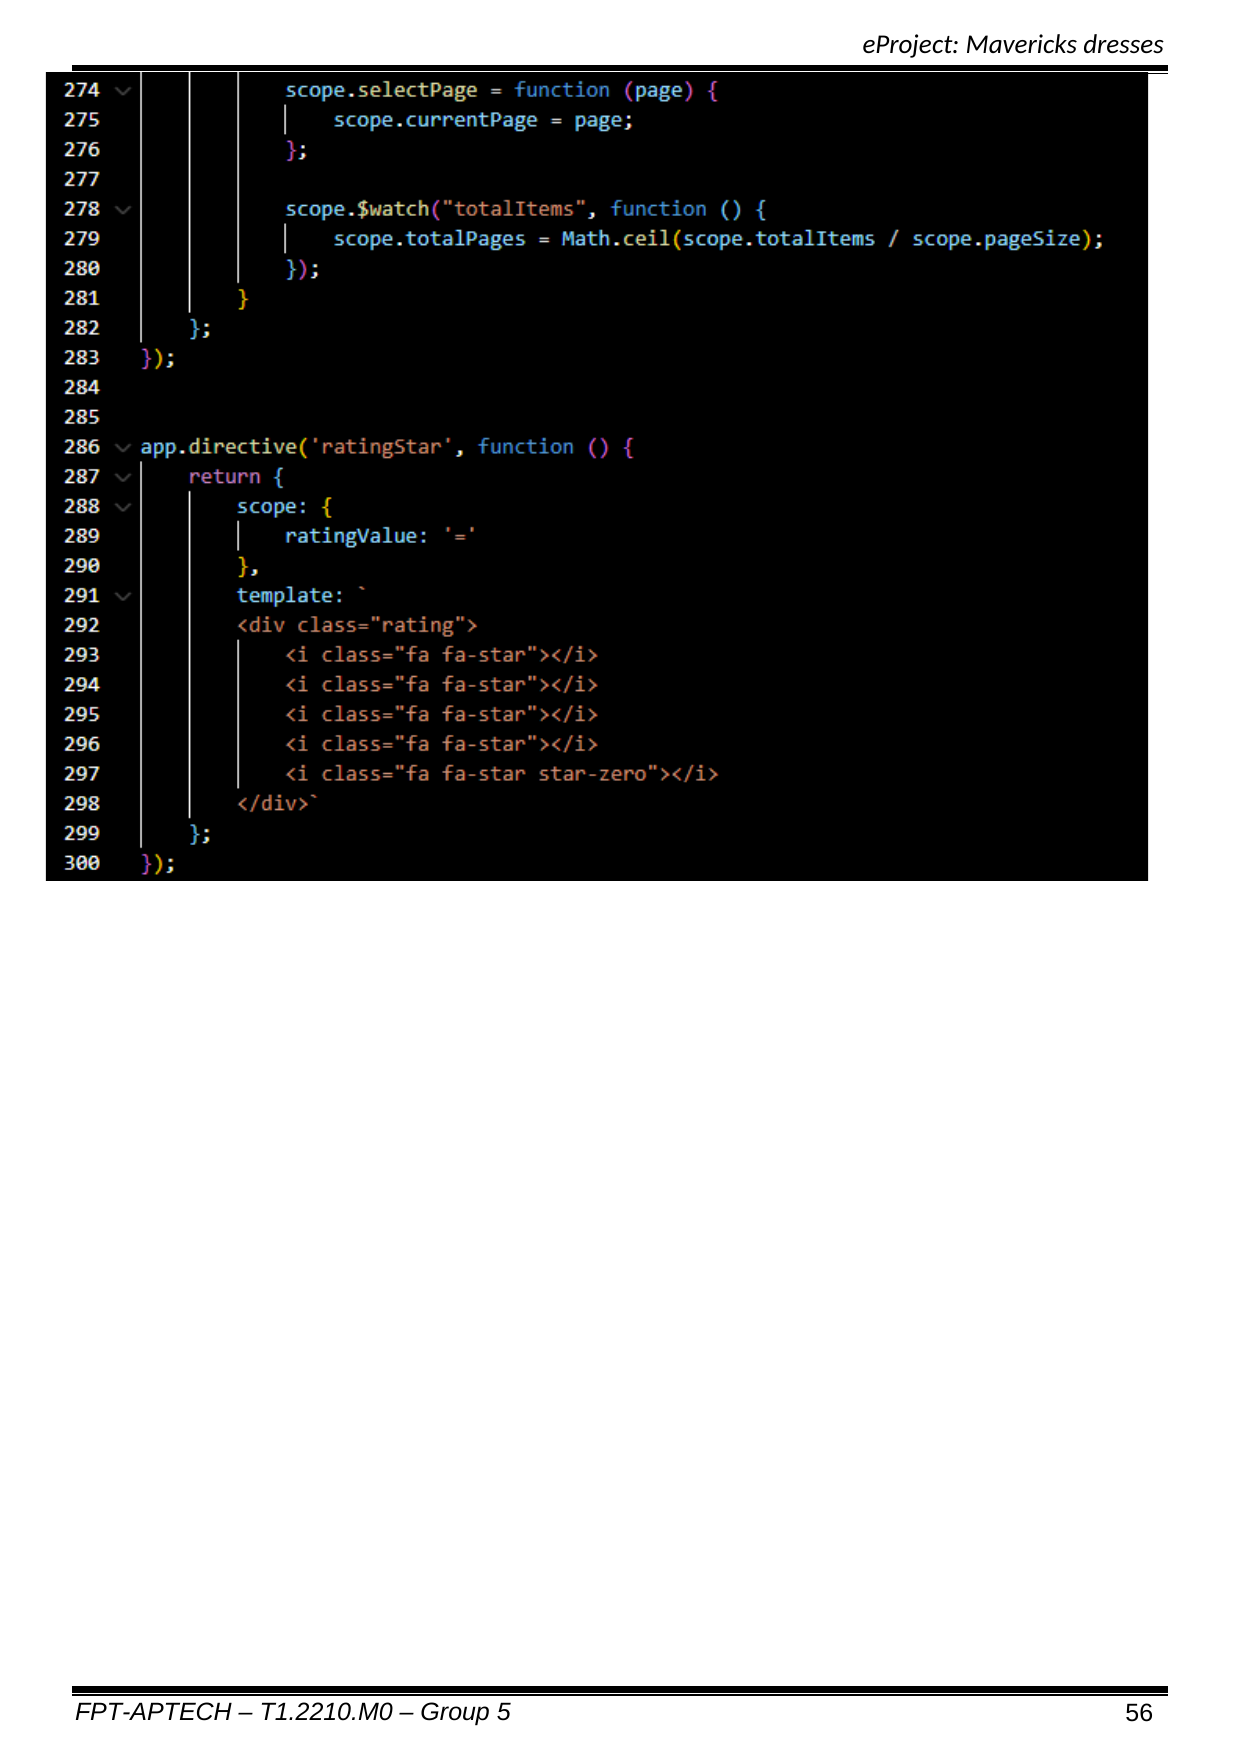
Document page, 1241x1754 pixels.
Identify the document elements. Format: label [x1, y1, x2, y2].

picture [45, 72, 1149, 881]
